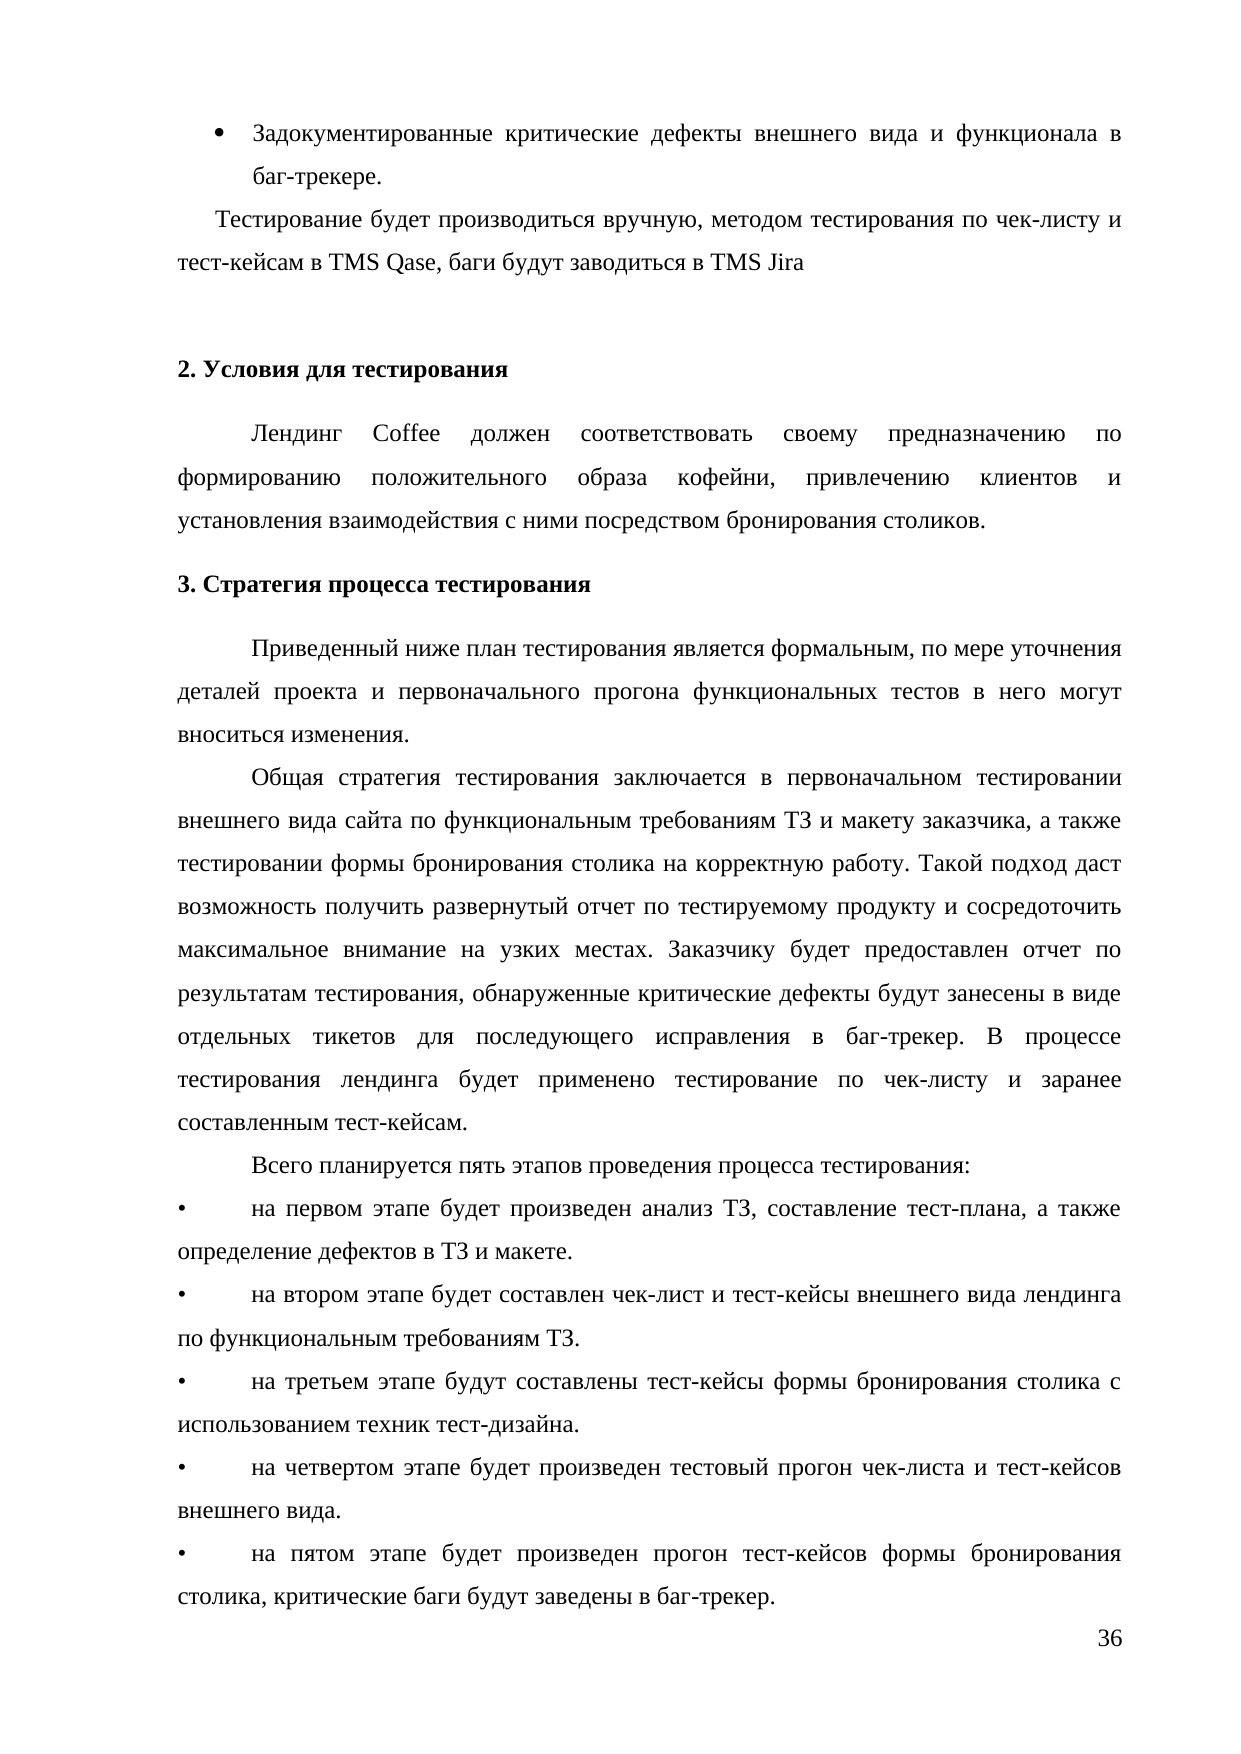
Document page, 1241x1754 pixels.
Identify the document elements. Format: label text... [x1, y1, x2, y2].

text Общая стратегия тестирования заключается в первоначальном тестировании внешнего вида сайта по функциональным требованиям ТЗ и макету заказчика, а также тестировании формы бронирования столика на корректную работу. Такой подход даст возможность получить развернутый отчет по тестируемому продукту и сосредоточить максимальное внимание на узких местах. Заказчику будет предоставлен отчет по результатам тестирования, обнаруженные критические дефекты будут занесены в виде отдельных тикетов для последующего исправления в баг-трекер. В процессе тестирования лендинга будет применено тестирование по чек-листу и заранее составленным тест-кейсам. [177, 762, 1122, 1136]
text • на втором этапе будет составлен чек-лист и тест-кейсы внешнего вида лендинга по функциональным требованиям ТЗ. [177, 1279, 1122, 1351]
text • на первом этапе будет произведен анализ ТЗ, составление тест-плана, а также определение дефектов в ТЗ и макете. [177, 1193, 1122, 1265]
text • на третьем этапе будут составлены тест-кейсы формы бронирования столика с использованием техник тест-дизайна. [177, 1366, 1122, 1438]
text Тестирование будет производиться вручную, методом тестирования по чек-листу и тест-кейсам в TMS Qase, баги будут заводиться в TMS Jira [177, 204, 1122, 276]
text Приведенный ниже план тестирования является формальным, по мере уточнения деталей проекта и первоначального прогона функциональных тестов в него могут вноситься изменения. [177, 633, 1122, 748]
text 3. Стратегия процесса тестирования [177, 569, 1122, 597]
text • на пятом этапе будет произведен прогон тест-кейсов формы бронирования столика, критические баги будут заведены в баг-трекер. [177, 1538, 1122, 1610]
text • на четвертом этапе будет произведен тестовый прогон чек-листа и тест-кейсов внешнего вида. [177, 1452, 1122, 1524]
list Задокументированные критические дефекты внешнего вида и функционала в баг-трекере. [215, 118, 1122, 190]
text Лендинг Coffee должен соответствовать своему предназначению по формированию положительного образа кофейни, привлечению клиентов и установления взаимодействия с ними посредством бронирования столиков. [177, 418, 1122, 533]
text Всего планируется пять этапов проведения процесса тестирования: [177, 1150, 1122, 1179]
text 2. Условия для тестирования [177, 354, 1122, 383]
